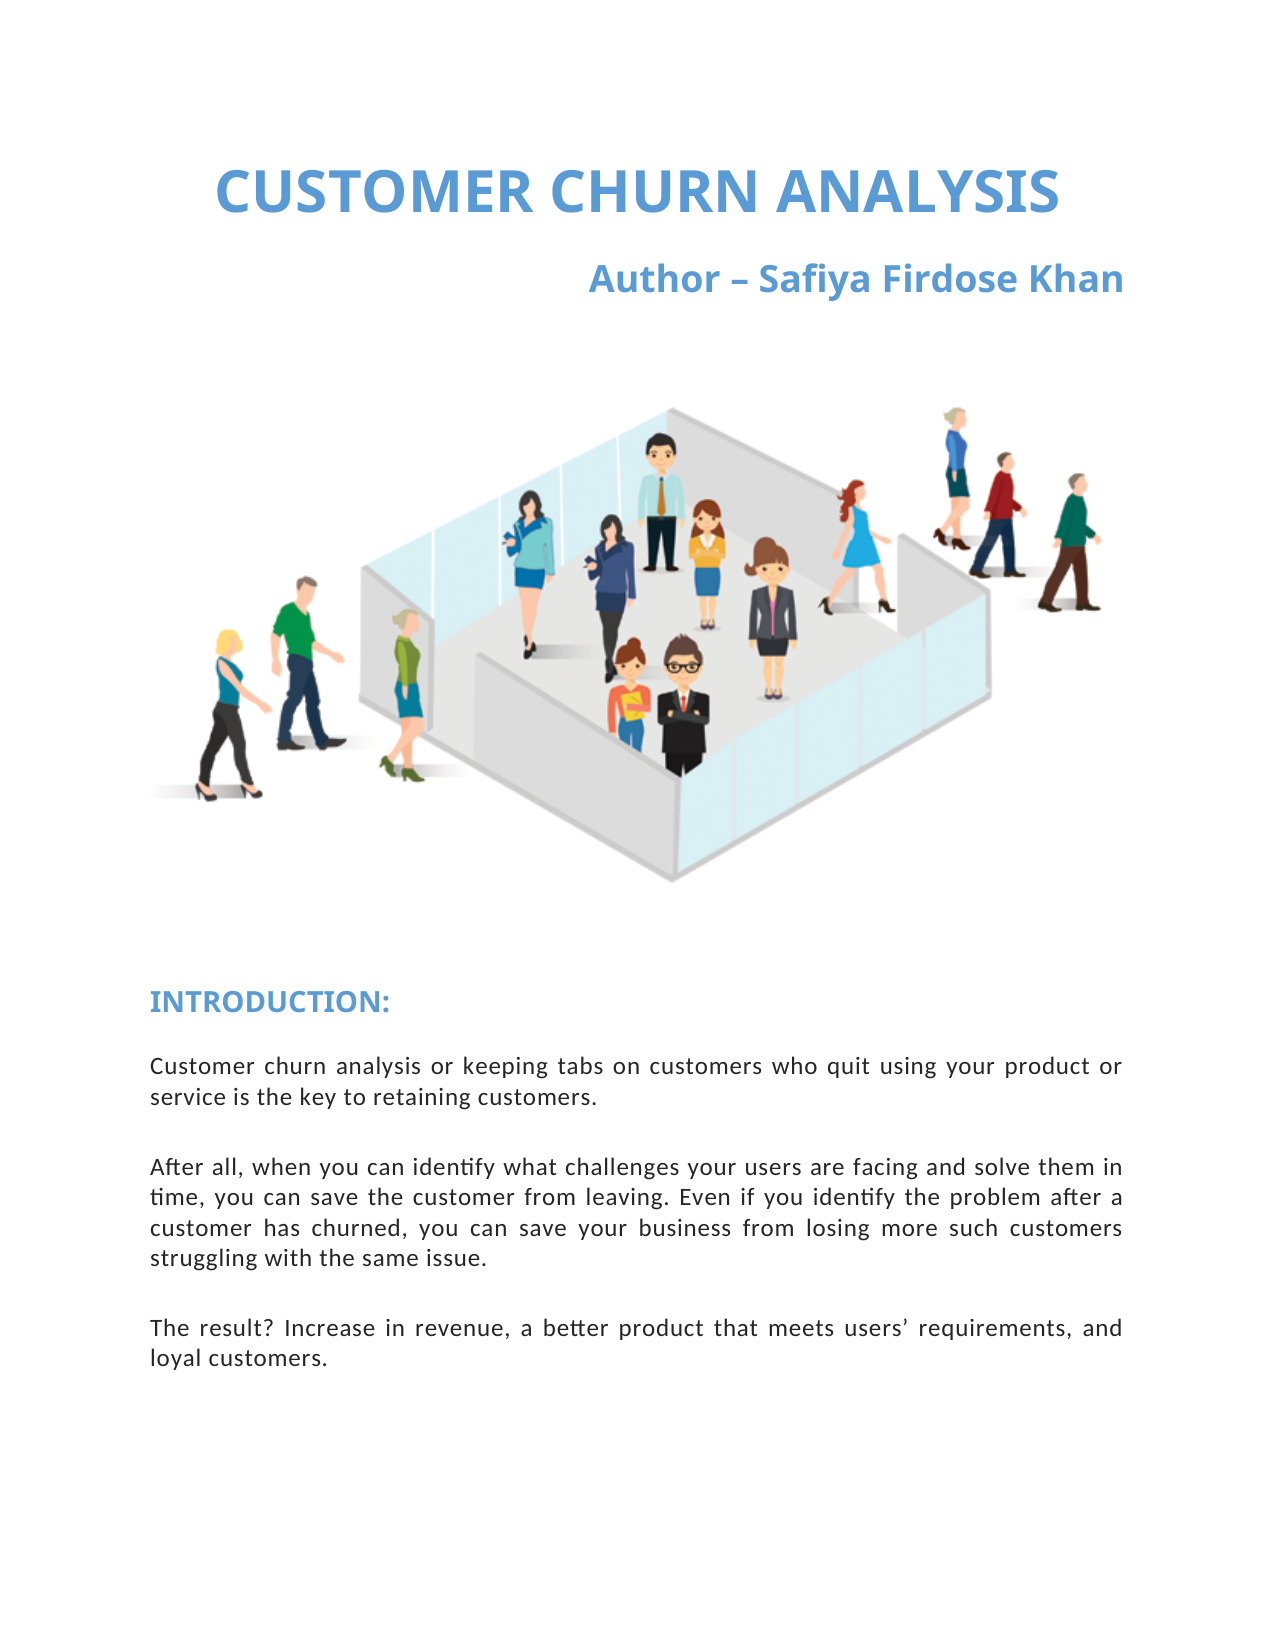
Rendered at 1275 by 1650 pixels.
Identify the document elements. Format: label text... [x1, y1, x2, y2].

text CUSTOMER CHURN ANALYSIS [150, 150, 1125, 229]
text The result? Increase in revenue, a better product that meets users’ requirements, and loyal customers. [150, 1312, 1125, 1373]
text Customer churn analysis or keeping tabs on customers who quit using your product or service is the key to retaining customers. [150, 1051, 1125, 1112]
text INTRODUCTION: [150, 982, 1125, 1021]
text After all, when you can identify what challenges your users are facing and solve them in time, you can save the customer from leaving. Even if you identify the problem after a customer has churned, you can save your business from losing more such customers struggling with the same issue. [150, 1151, 1125, 1273]
text Author – Safiya Firdose Khan [150, 252, 1125, 303]
